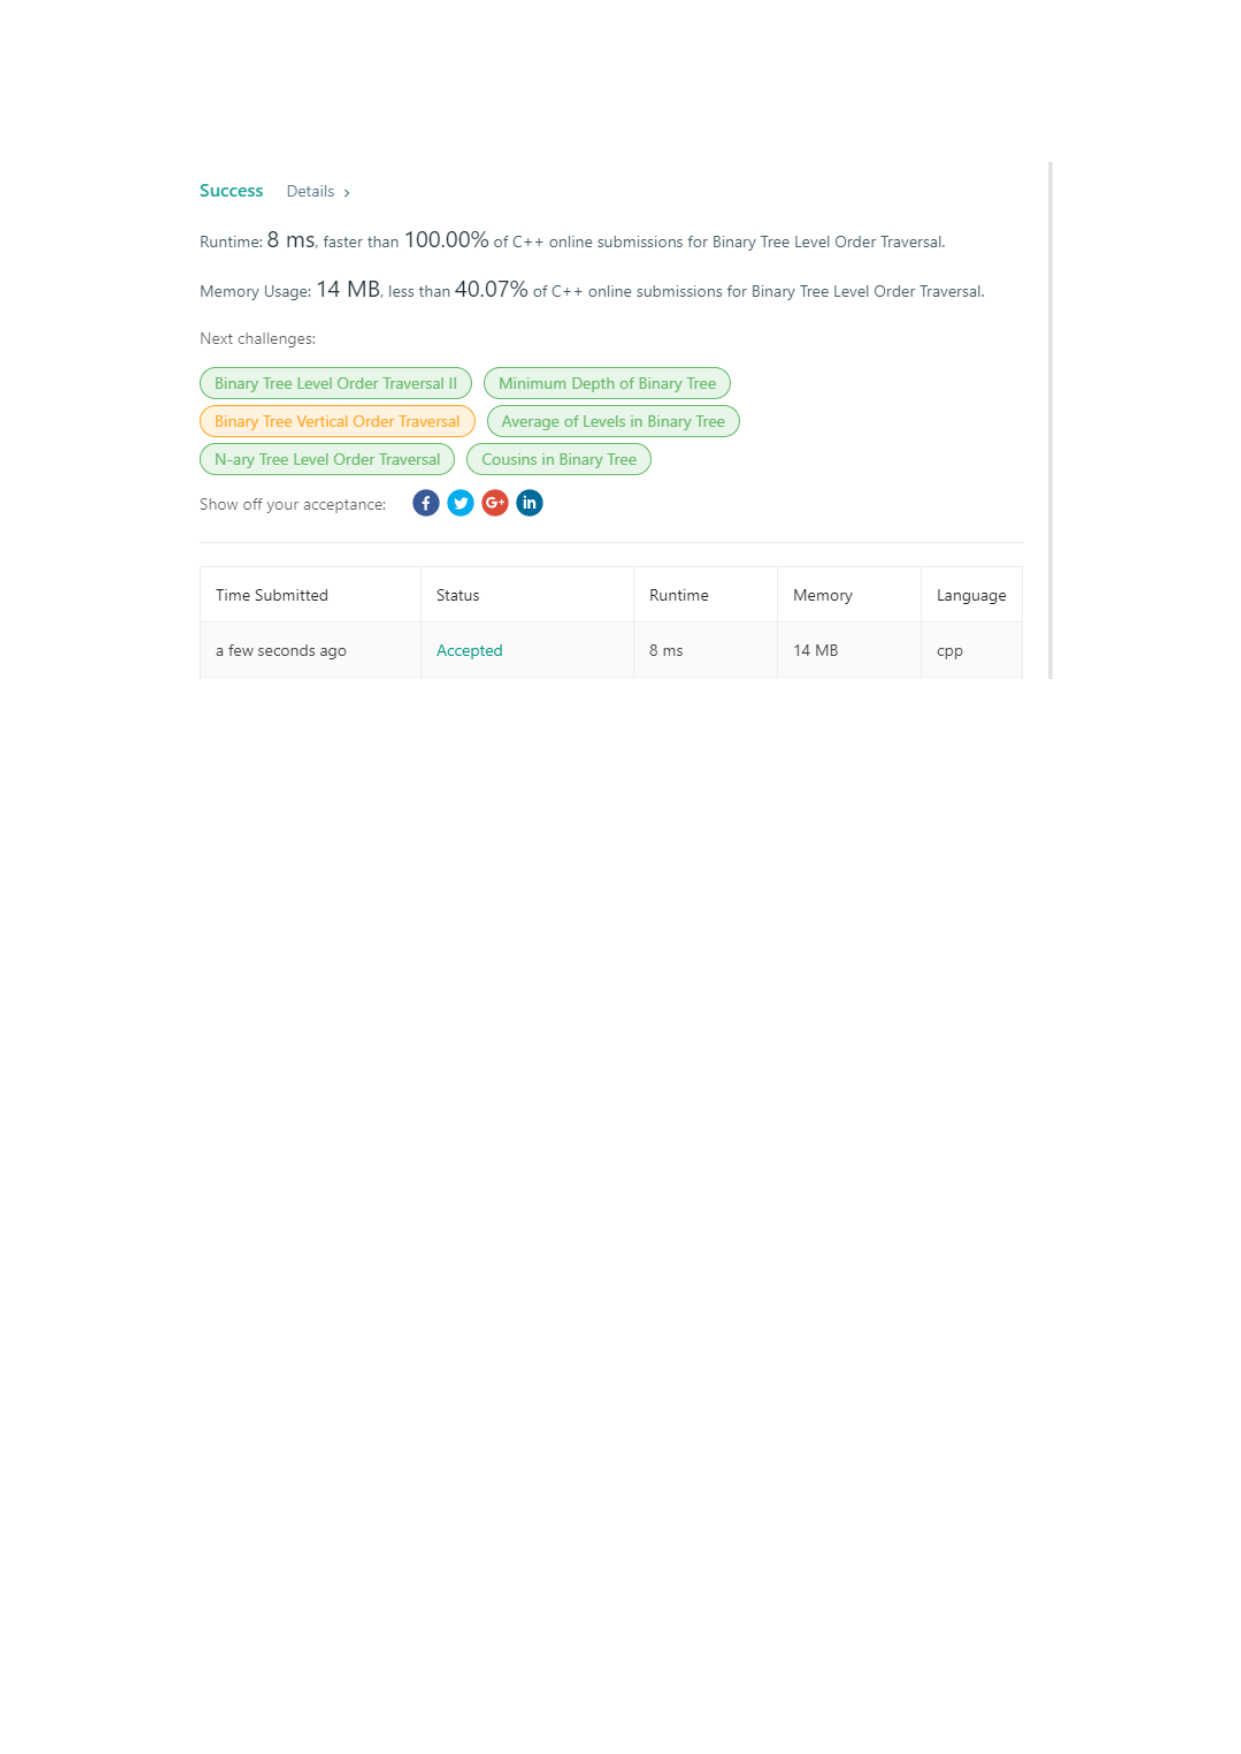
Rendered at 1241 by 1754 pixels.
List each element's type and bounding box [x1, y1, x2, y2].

picture [187, 162, 1053, 679]
